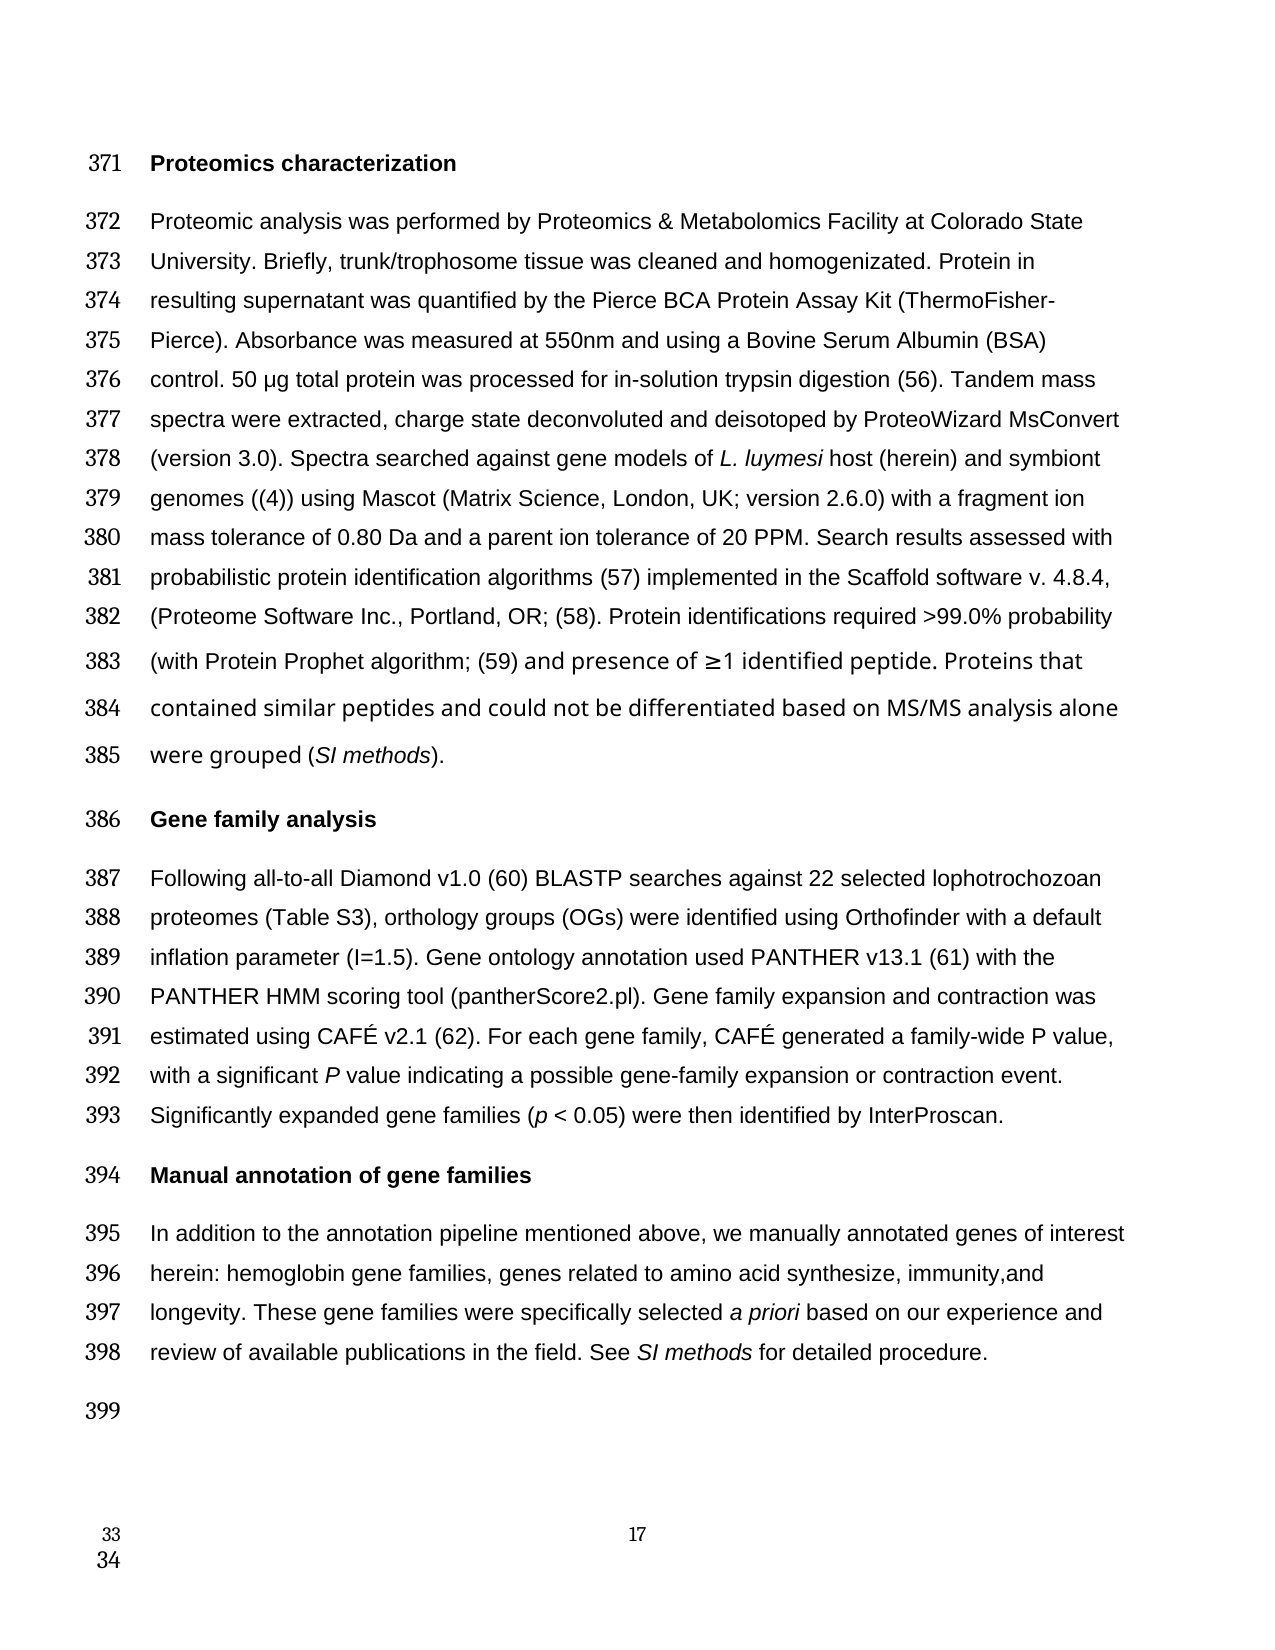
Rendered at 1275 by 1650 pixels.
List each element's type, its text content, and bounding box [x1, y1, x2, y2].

text Proteomic analysis was performed by Proteomics & Metabolomics Facility at Colorado State University. Briefly, trunk/trophosome tissue was cleaned and homogenizated. Protein in resulting supernatant was quantified by the Pierce BCA Protein Assay Kit (ThermoFisher-Pierce). Absorbance was measured at 550nm and using a Bovine Serum Albumin (BSA) control. 50 μg total protein was processed for in-solution trypsin digestion (56). Tandem mass spectra were extracted, charge state deconvoluted and deisotoped by ProteoWizard MsConvert (version 3.0). Spectra searched against gene models of L. luymesi host (herein) and symbiont genomes ((4)) using Mascot (Matrix Science, London, UK; version 2.6.0) with a fragment ion mass tolerance of 0.80 Da and a parent ion tolerance of 20 PPM. Search results assessed with probabilistic protein identification algorithms (57) implemented in the Scaffold software v. 4.8.4, (Proteome Software Inc., Portland, OR; (58). Protein identifications required >99.0% probability (with Protein Prophet algorithm; (59) and presence of ≥1 identified peptide. Proteins that contained similar peptides and could not be differentiated based on MS/MS analysis alone were grouped (SI methods). [150, 208, 1125, 770]
text In addition to the annotation pipeline mentioned above, we manually annotated genes of interest herein: hemoglobin gene families, genes related to amino acid synthesize, immunity,and longevity. These gene families were specifically selected a priori based on our experience and review of available publications in the field. See SI methods for detailed procedure. [150, 1220, 1125, 1365]
text Following all-to-all Diamond v1.0 (60) BLASTP searches against 22 selected lophotrochozoan proteomes (Table S3), orthology groups (OGs) were identified using Orthofinder with a default inflation parameter (I=1.5). Gene ontology annotation used PANTHER v13.1 (61) with the PANTHER HMM scoring tool (pantherScore2.pl). Gene family expansion and contraction was estimated using CAFÉ v2.1 (62). For each gene family, CAFÉ generated a family-wide P value, with a significant P value indicating a possible gene-family expansion or contraction event. Significantly expanded gene families (p < 0.05) were then identified by InterProscan. [150, 865, 1125, 1128]
subtitle Proteomics characterization [150, 150, 1125, 176]
subtitle Gene family analysis [150, 806, 1125, 833]
subtitle Manual annotation of gene families [150, 1162, 1125, 1188]
